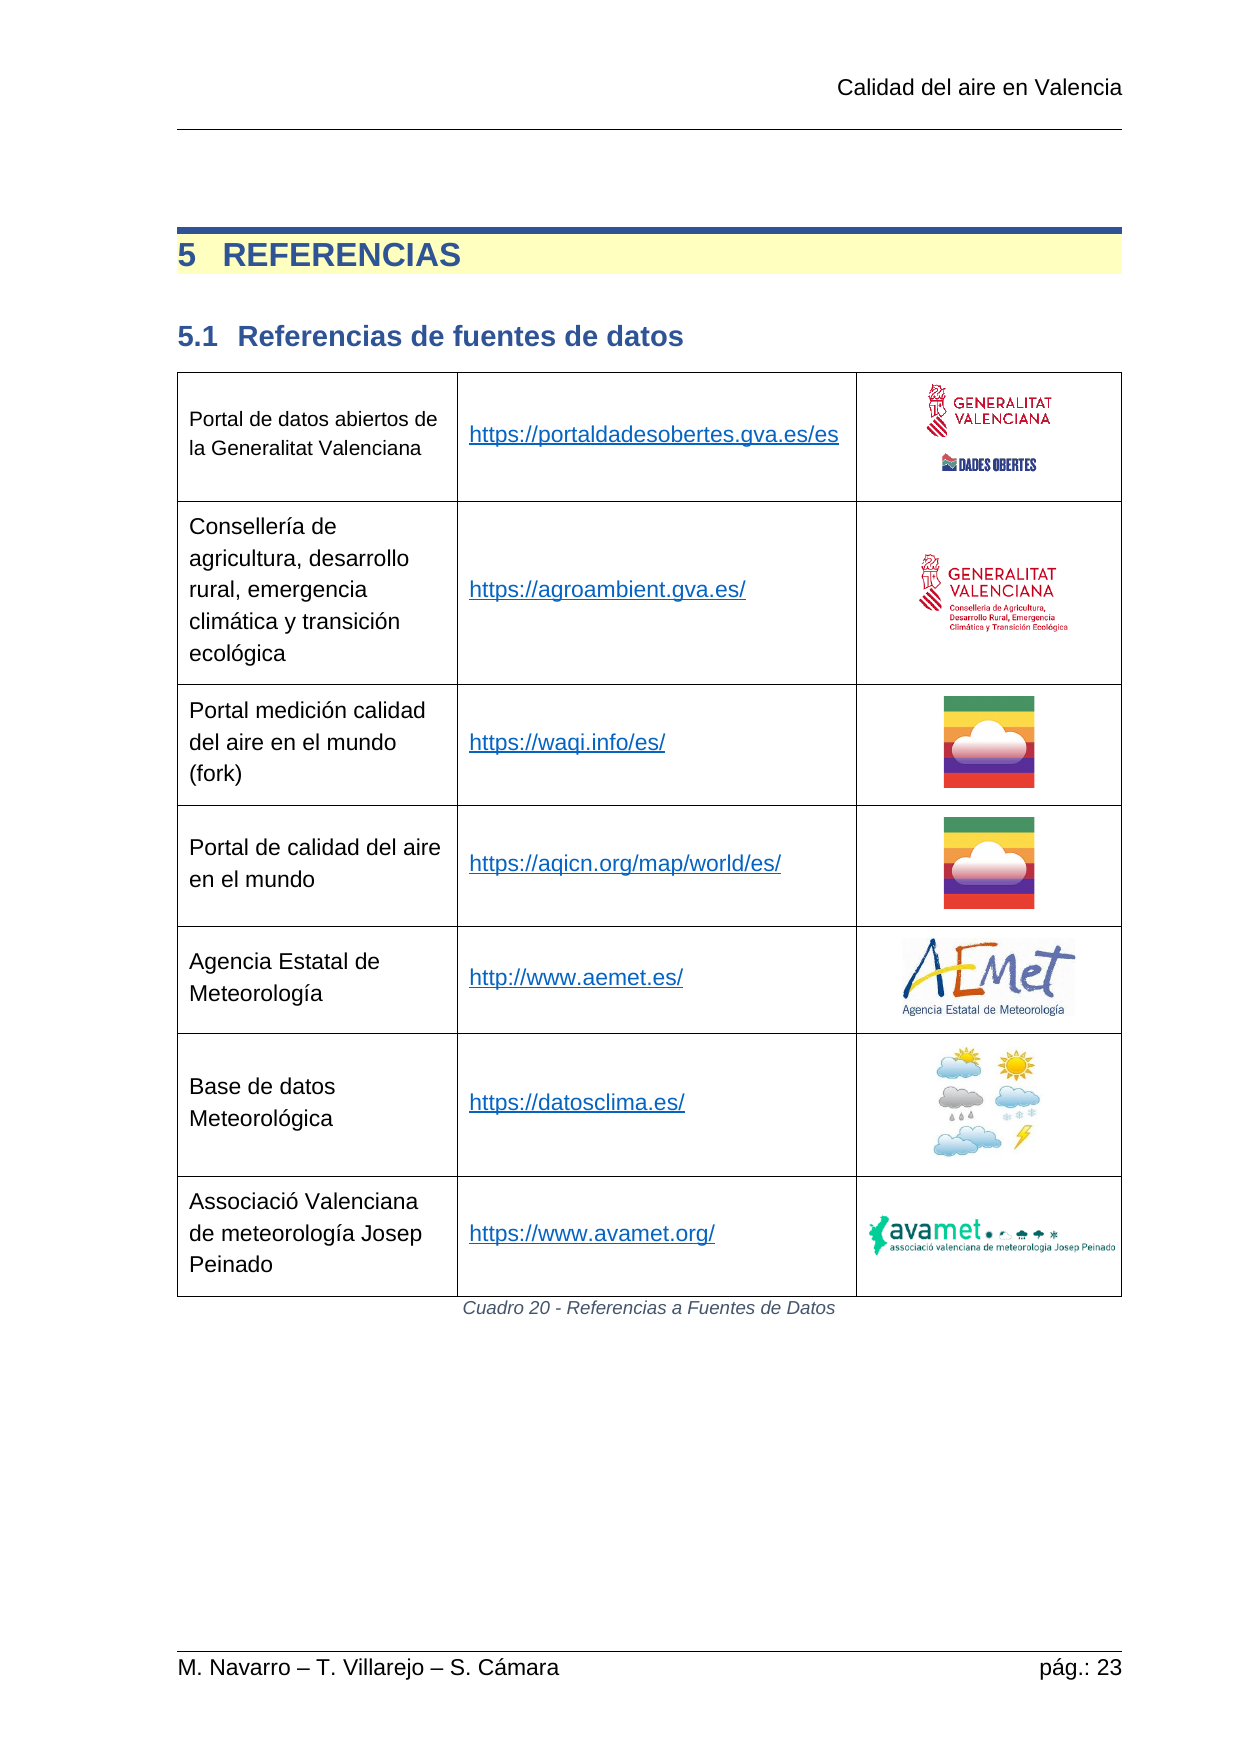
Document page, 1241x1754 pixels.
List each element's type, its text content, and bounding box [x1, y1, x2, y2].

table_cell [857, 685, 1121, 805]
table_cell [857, 1177, 1121, 1296]
table_cell Portal medición calidad del aire en el mundo (fork) [178, 685, 457, 805]
table_cell [857, 502, 1121, 684]
table_header [857, 373, 1121, 501]
picture [867, 1210, 1116, 1256]
subtitle Referencias de fuentes de datos [177, 319, 1122, 353]
picture [890, 531, 1088, 649]
table_cell Portal de calidad del aire en el mundo [178, 806, 457, 926]
table_cell Base de datos Meteorológica [178, 1034, 457, 1176]
table_cell Consellería de agricultura, desarrollo rural, emergencia climática y transición ecológica [178, 502, 457, 684]
picture [926, 1046, 1052, 1158]
table_cell https://waqi.info/es/ [458, 685, 856, 805]
picture [943, 696, 1035, 788]
table_cell https://aqicn.org/map/world/es/ [458, 806, 856, 926]
table_cell https://www.avamet.org/ [458, 1177, 856, 1296]
subtitle REFERENCIAS [177, 234, 1122, 274]
table_cell http://www.aemet.es/ [458, 927, 856, 1033]
table_cell Associació Valenciana de meteorología Josep Peinado [178, 1177, 457, 1296]
picture [902, 938, 1076, 1016]
picture [943, 817, 1035, 909]
picture [926, 384, 1052, 437]
table_cell [857, 806, 1121, 926]
picture [927, 441, 1051, 483]
table_header https://portaldadesobertes.gva.es/es [458, 373, 856, 501]
table_cell https://agroambient.gva.es/ [458, 502, 856, 684]
table_cell https://datosclima.es/ [458, 1034, 856, 1176]
table_cell [857, 1034, 1121, 1176]
table_header Portal de datos abiertos de la Generalitat Valenciana [178, 373, 457, 501]
table_cell Agencia Estatal de Meteorología [178, 927, 457, 1033]
table_cell [857, 927, 1121, 1033]
